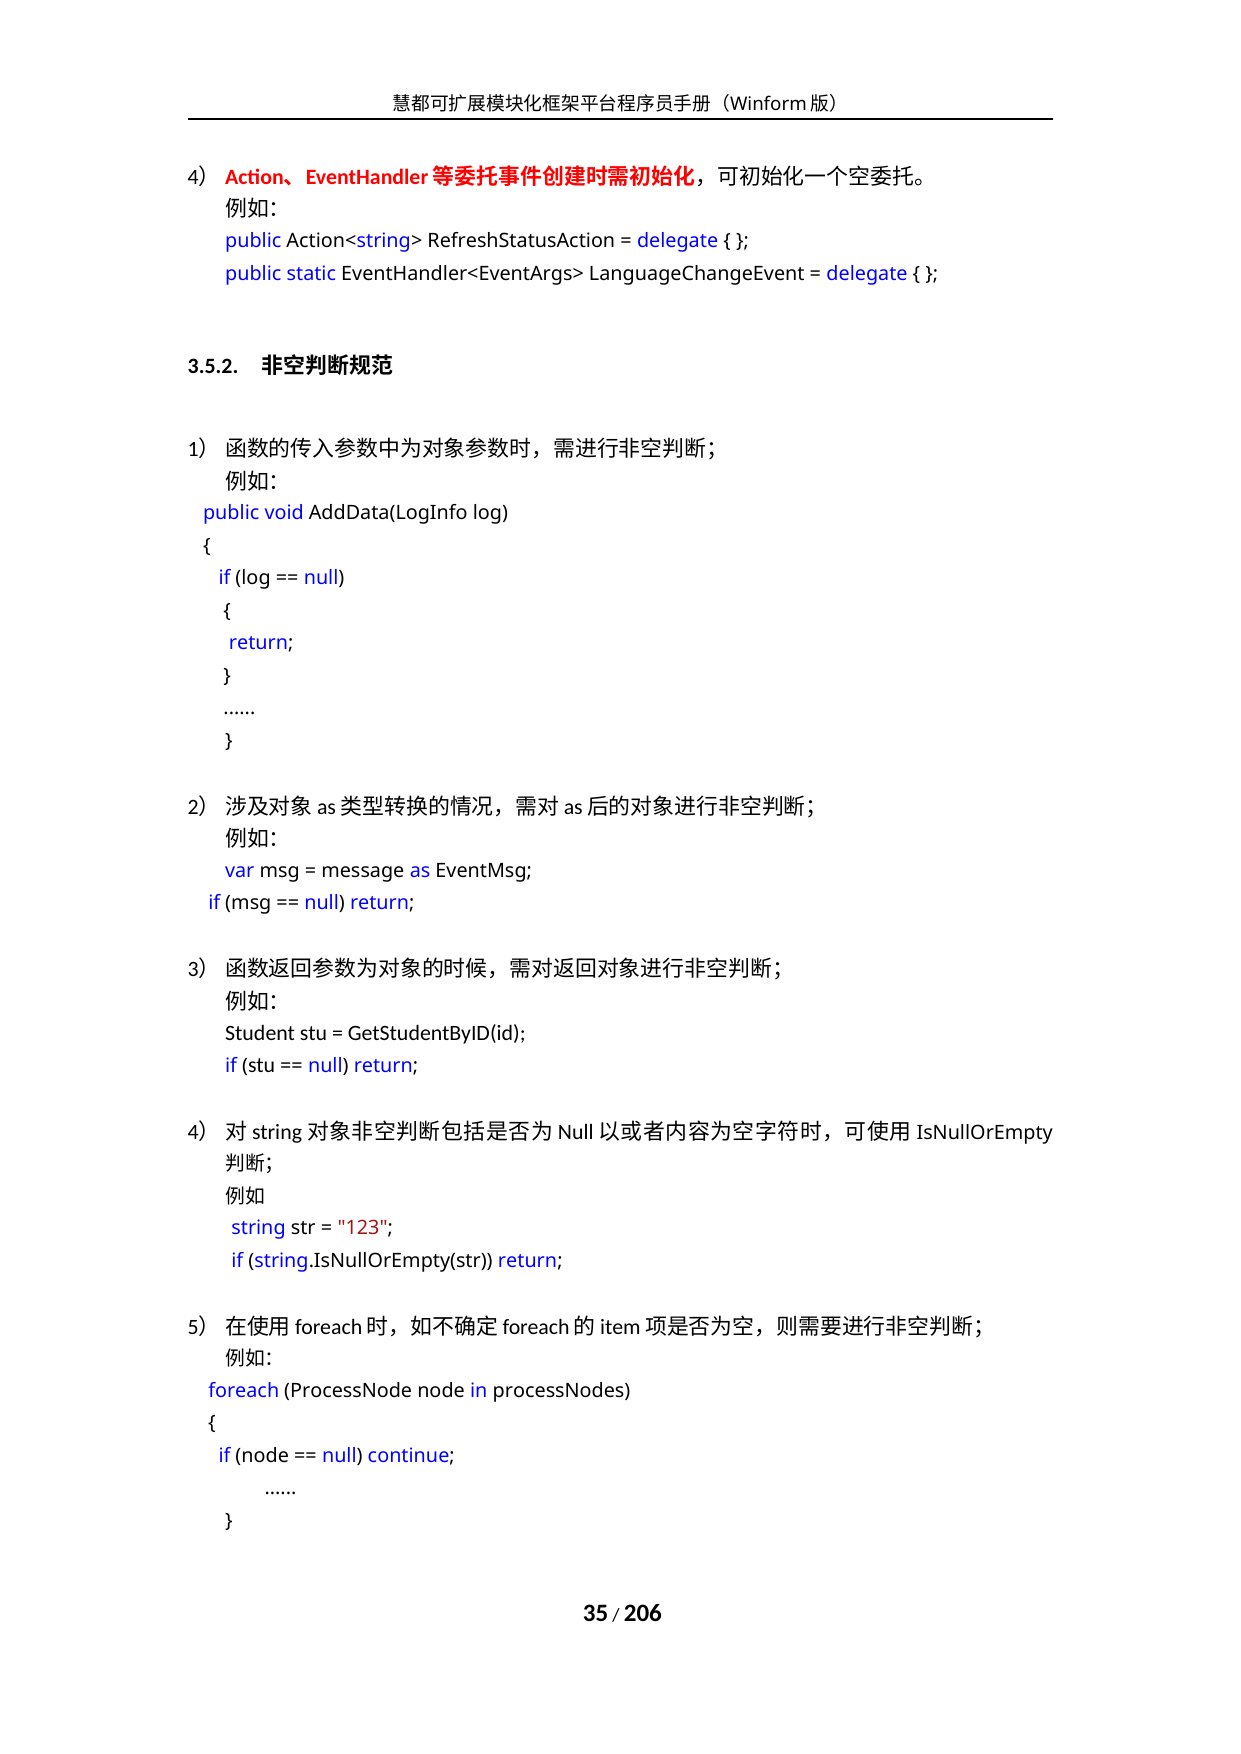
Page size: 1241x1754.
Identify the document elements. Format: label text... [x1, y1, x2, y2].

text string str = "123"; [187, 1211, 1053, 1243]
text if (stu == null) return; [187, 1048, 1053, 1081]
list 函数返回参数为对象的时候，需对返回对象进行非空判断； [187, 951, 1053, 983]
list 例如： [225, 463, 1053, 496]
text 例如： [187, 1341, 1053, 1373]
text ...... [187, 691, 1053, 723]
text Student stu = GetStudentByID(id); [225, 1016, 1053, 1048]
text if (log == null) [187, 561, 1053, 593]
text if (msg == null) return; [187, 886, 1053, 918]
list 涉及对象as类型转换的情况，需对as后的对象进行非空判断； [187, 788, 1053, 821]
text if (string.IsNullOrEmpty(str)) return; [187, 1243, 1053, 1276]
list public Action<string> RefreshStatusAction = delegate { }; [225, 223, 1053, 256]
subtitle 非空判断规范 [187, 348, 1053, 381]
text 例如： [225, 821, 1053, 853]
text foreach (ProcessNode node in processNodes) [187, 1373, 1053, 1406]
text } [187, 1503, 1053, 1536]
text { [187, 593, 1053, 626]
list public static EventHandler<EventArgs> LanguageChangeEvent = delegate { }; [225, 256, 1053, 288]
text public void AddData(LogInfo log) [187, 496, 1053, 528]
list 对string对象非空判断包括是否为Null以或者内容为空字符时，可使用IsNullOrEmpty判断； [187, 1113, 1053, 1178]
list 函数的传入参数中为对象参数时，需进行非空判断； [187, 431, 1053, 463]
list 在使用foreach时，如不确定foreach的item项是否为空，则需要进行非空判断； [187, 1308, 1053, 1341]
text 例如 [187, 1178, 1053, 1211]
text var msg = message as EventMsg; [187, 853, 1053, 886]
list } [225, 723, 1053, 756]
list Action、EventHandler等委托事件创建时需初始化，可初始化一个空委托。 [187, 158, 1053, 191]
text } [187, 658, 1053, 691]
text { [187, 528, 1053, 561]
text { [187, 1406, 1053, 1438]
text 例如： [225, 983, 1053, 1016]
text return; [187, 626, 1053, 658]
list 例如： [225, 191, 1053, 223]
text ...... [187, 1471, 1053, 1503]
text if (node == null) continue; [187, 1438, 1053, 1471]
